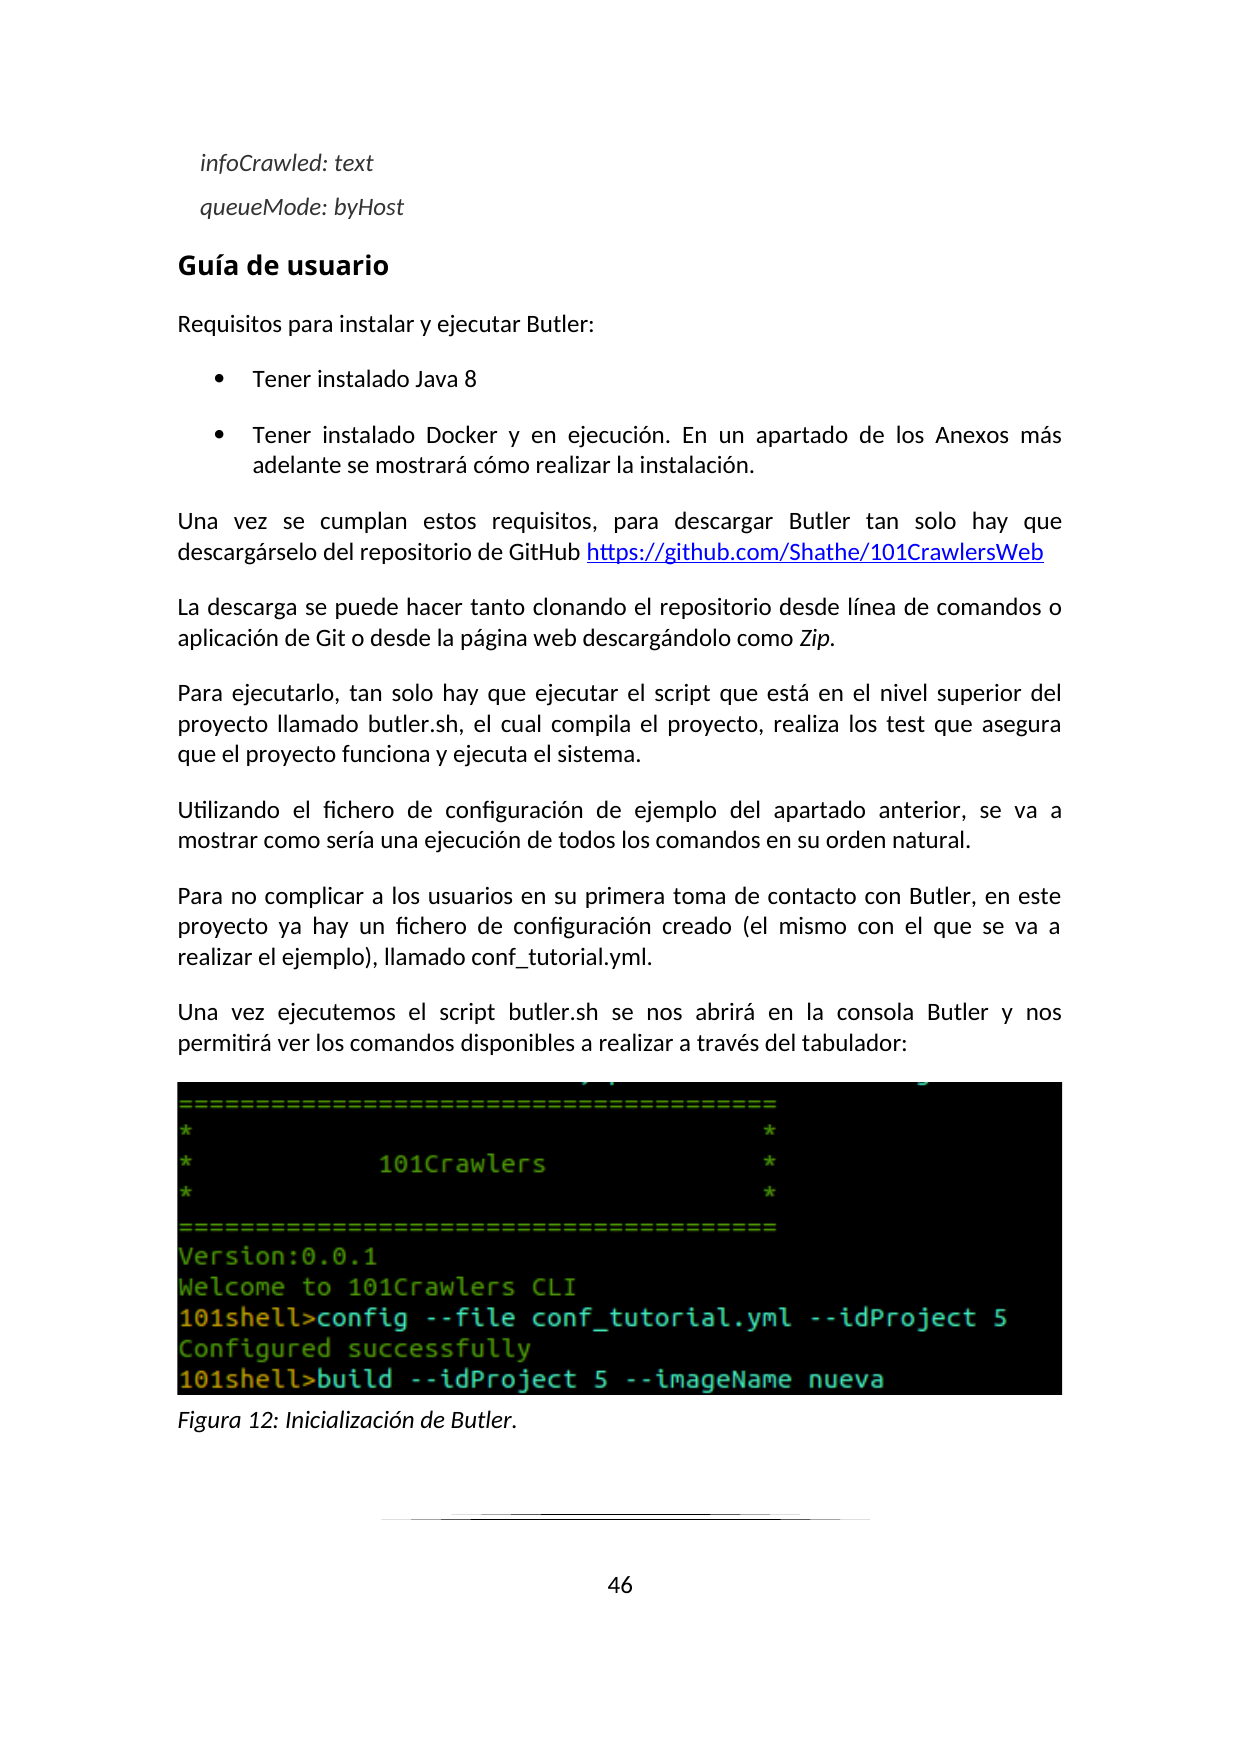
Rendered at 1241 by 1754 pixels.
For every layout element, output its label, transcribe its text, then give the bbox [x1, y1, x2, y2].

list Tener instalado Docker y en ejecución. En un apartado de los Anexos más adelante se mostrará cómo realizar la instalación. [215, 419, 1063, 480]
text Para ejecutarlo, tan solo hay que ejecutar el script que está en el nivel superior del proyecto llamado butler.sh, el cual compila el proyecto, realiza los test que asegura que el proyecto funciona y ejecuta el sistema. [177, 677, 1063, 769]
text Una vez ejecutemos el script butler.sh se nos abrirá en la consola Butler y nos permitirá ver los comandos disponibles a realizar a través del tabulador: [177, 996, 1063, 1057]
text La descarga se puede hacer tanto clonando el repositorio desde línea de comandos o aplicación de Git o desde la página web descargándolo como Zip. [177, 591, 1063, 652]
picture [177, 1082, 1063, 1395]
text Para no complicar a los usuarios en su primera toma de contacto con Butler, en este proyecto ya hay un fichero de configuración creado (el mismo con el que se va a realizar el ejemplo), llamado conf_tutorial.yml. [177, 880, 1063, 971]
list Tener instalado Java 8 [215, 363, 1063, 394]
text infoCrawled: text [177, 148, 1063, 178]
text queueMode: byHost [177, 191, 1063, 221]
text Figura 12: Inicialización de Butler. [177, 1395, 1063, 1435]
text Utilizando el fichero de configuración de ejemplo del apartado anterior, se va a mostrar como sería una ejecución de todos los comandos en su orden natural. [177, 794, 1063, 855]
text Una vez se cumplan estos requisitos, para descargar Butler tan solo hay que descargárselo del repositorio de GitHub https://github.com/Shathe/101CrawlersWeb [177, 505, 1063, 566]
text Requisitos para instalar y ejecutar Butler: [177, 308, 1063, 338]
subtitle Guía de usuario [177, 246, 1063, 283]
